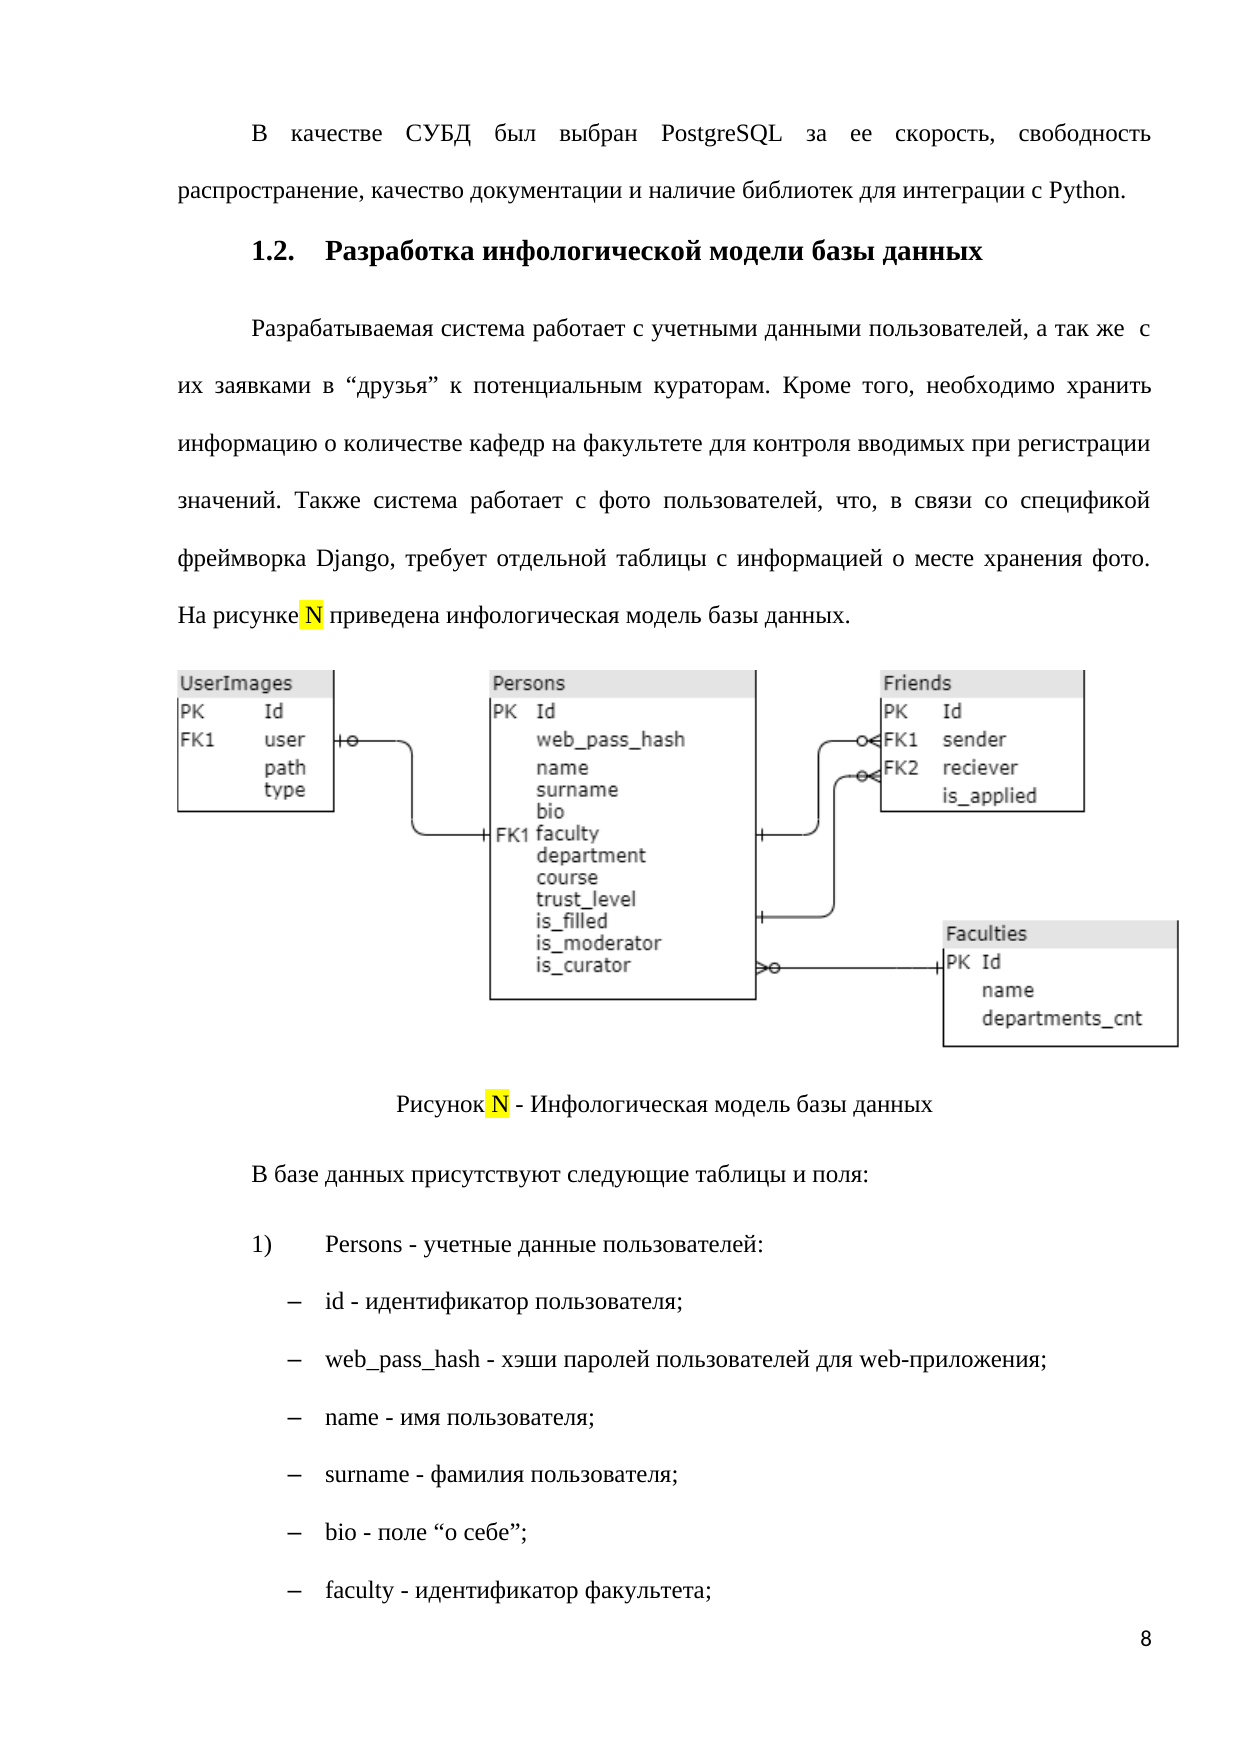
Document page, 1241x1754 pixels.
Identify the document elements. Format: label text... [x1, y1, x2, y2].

text Рисунок N - Инфологическая модель базы данных [177, 1089, 485, 1118]
text 1.2. Разработка инфологической модели базы данных [177, 233, 1152, 267]
text Разрабатываемая система работает с учетными данными пользователей, а так же с их заявками в “друзья” к потенциальным кураторам. Кроме того, необходимо хранить информацию о количестве кафедр на факультете для контроля вводимых при регистрации значений. Также система работает с фото пользователей, что, в связи со спецификой фреймворка Django, требует отдельной таблицы с информацией о месте хранения фото. На рисунке N приведена инфологическая модель базы данных. [177, 313, 1152, 629]
text В базе данных присутствуют следующие таблицы и поля: [177, 1159, 1152, 1188]
text В качестве СУБД был выбран PostgreSQL за ее скорость, свободность распространение, качество документации и наличие библиотек для интеграции с Python. [177, 147, 1152, 204]
list bio - поле “о себе”; [287, 1517, 1152, 1546]
list name - имя пользователя; [287, 1402, 1152, 1431]
list id - идентификатор пользователя; [287, 1286, 1152, 1315]
list surname - фамилия пользователя; [287, 1459, 1152, 1488]
picture [177, 670, 1179, 1049]
text Рисунок N - Инфологическая модель базы данных [509, 1089, 1152, 1118]
list Persons - учетные данные пользователей: [251, 1229, 1152, 1258]
list faculty - идентификатор факультета; [287, 1575, 1152, 1604]
list web_pass_hash - хэши паролей пользователей для web-приложения; [287, 1344, 1152, 1373]
